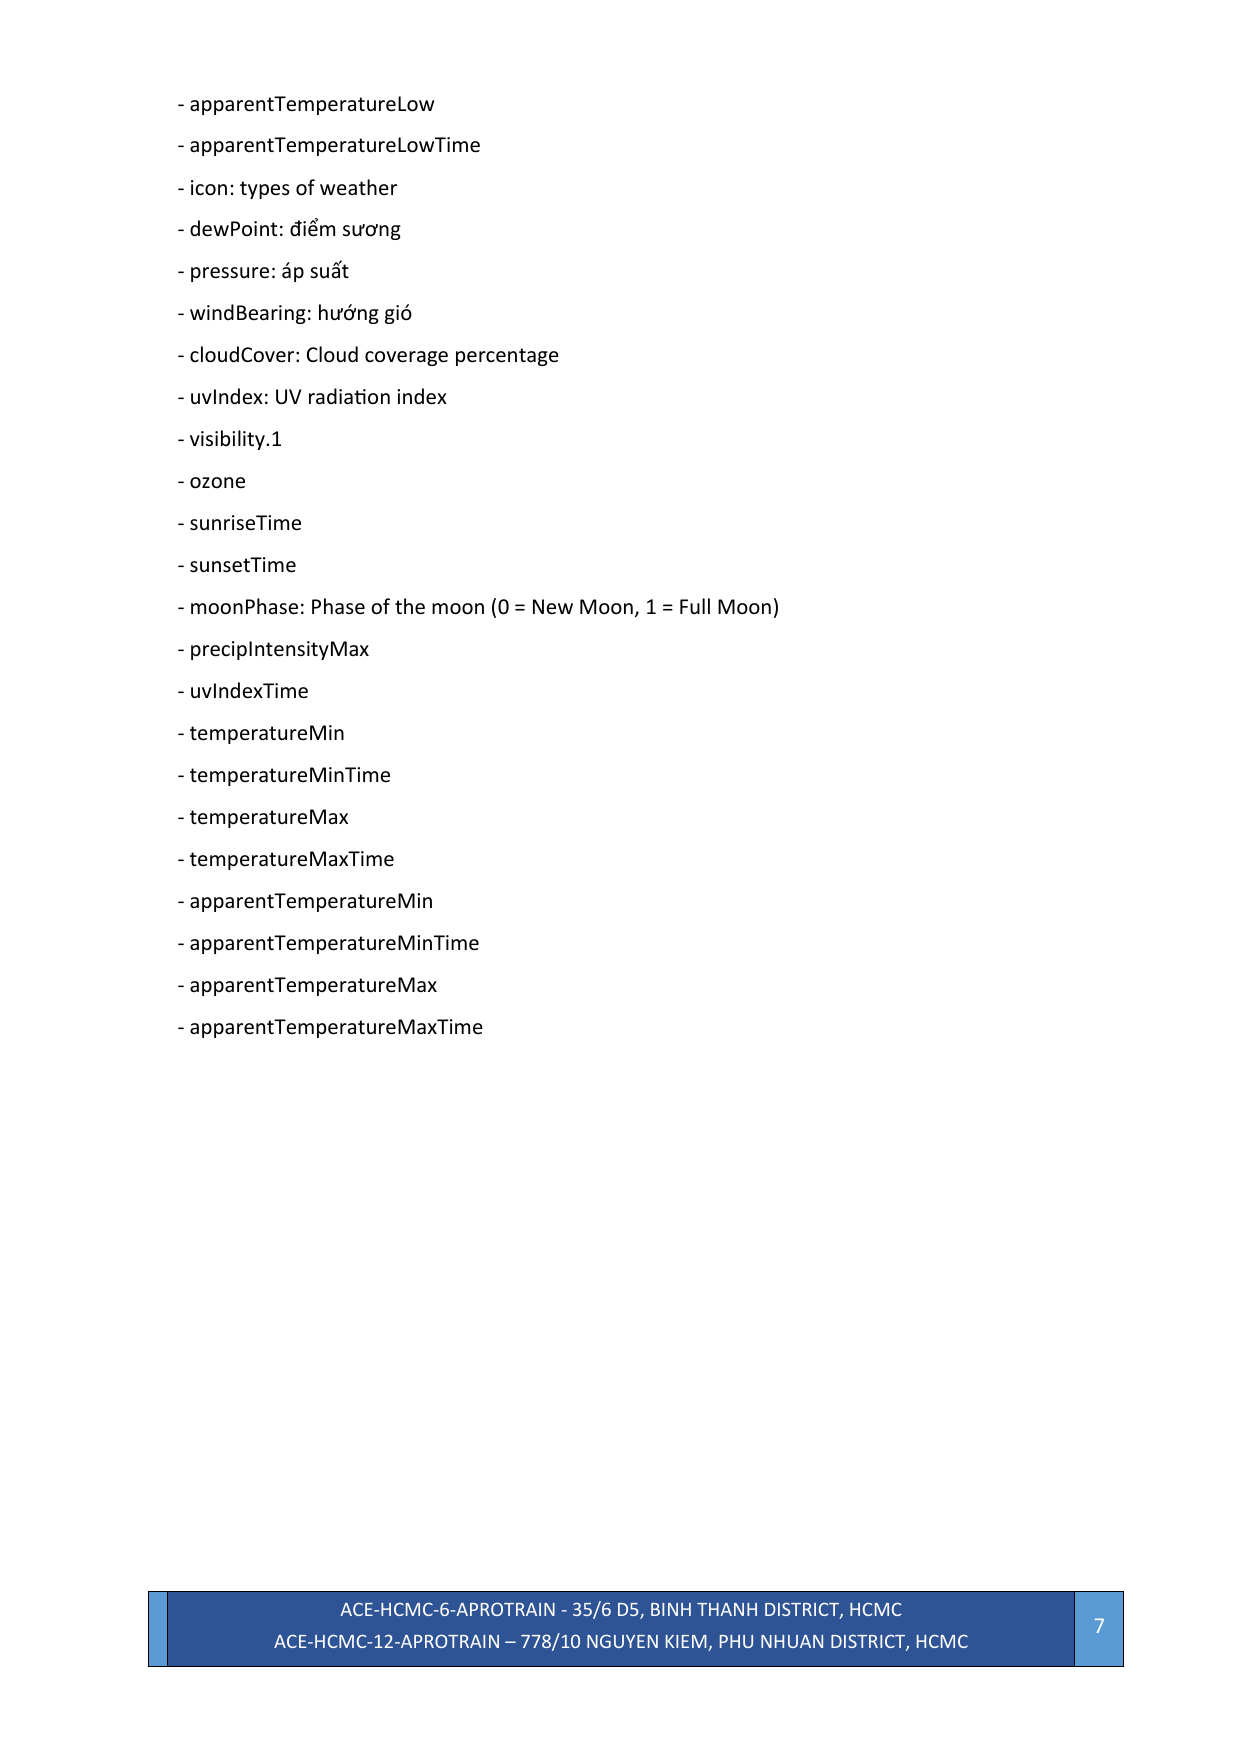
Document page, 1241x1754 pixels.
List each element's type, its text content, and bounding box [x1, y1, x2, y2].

text - apparentTemperatureLowTime [148, 131, 1092, 159]
text - temperatureMin [148, 718, 1092, 746]
text - windBearing: hướng gió [148, 298, 1092, 327]
text - sunsetTime [148, 550, 1092, 578]
text - apparentTemperatureMaxTime [148, 1012, 1092, 1040]
text - dewPoint: điểm sương [148, 214, 1092, 243]
text - cloudCover: Cloud coverage percentage [148, 341, 1092, 368]
text - visibility.1 [148, 424, 1092, 452]
text - ozone [148, 466, 1092, 494]
text - uvIndex: UV radiation index [148, 382, 1092, 411]
text - temperatureMaxTime [148, 844, 1092, 872]
text - icon: types of weather [148, 173, 1092, 201]
text - moonPhase: Phase of the moon (0 = New Moon, 1 = Full Moon) [148, 592, 1092, 620]
text - precipIntensityMax [148, 634, 1092, 662]
text - temperatureMinTime [148, 760, 1092, 788]
text - apparentTemperatureMax [148, 970, 1092, 998]
text - temperatureMax [148, 802, 1092, 830]
text - apparentTemperatureLow [148, 89, 1092, 117]
text - apparentTemperatureMinTime [148, 928, 1092, 956]
text - apparentTemperatureMin [148, 886, 1092, 914]
text - sunriseTime [148, 508, 1092, 536]
text - pressure: áp suất [148, 257, 1092, 284]
text - uvIndexTime [148, 676, 1092, 704]
